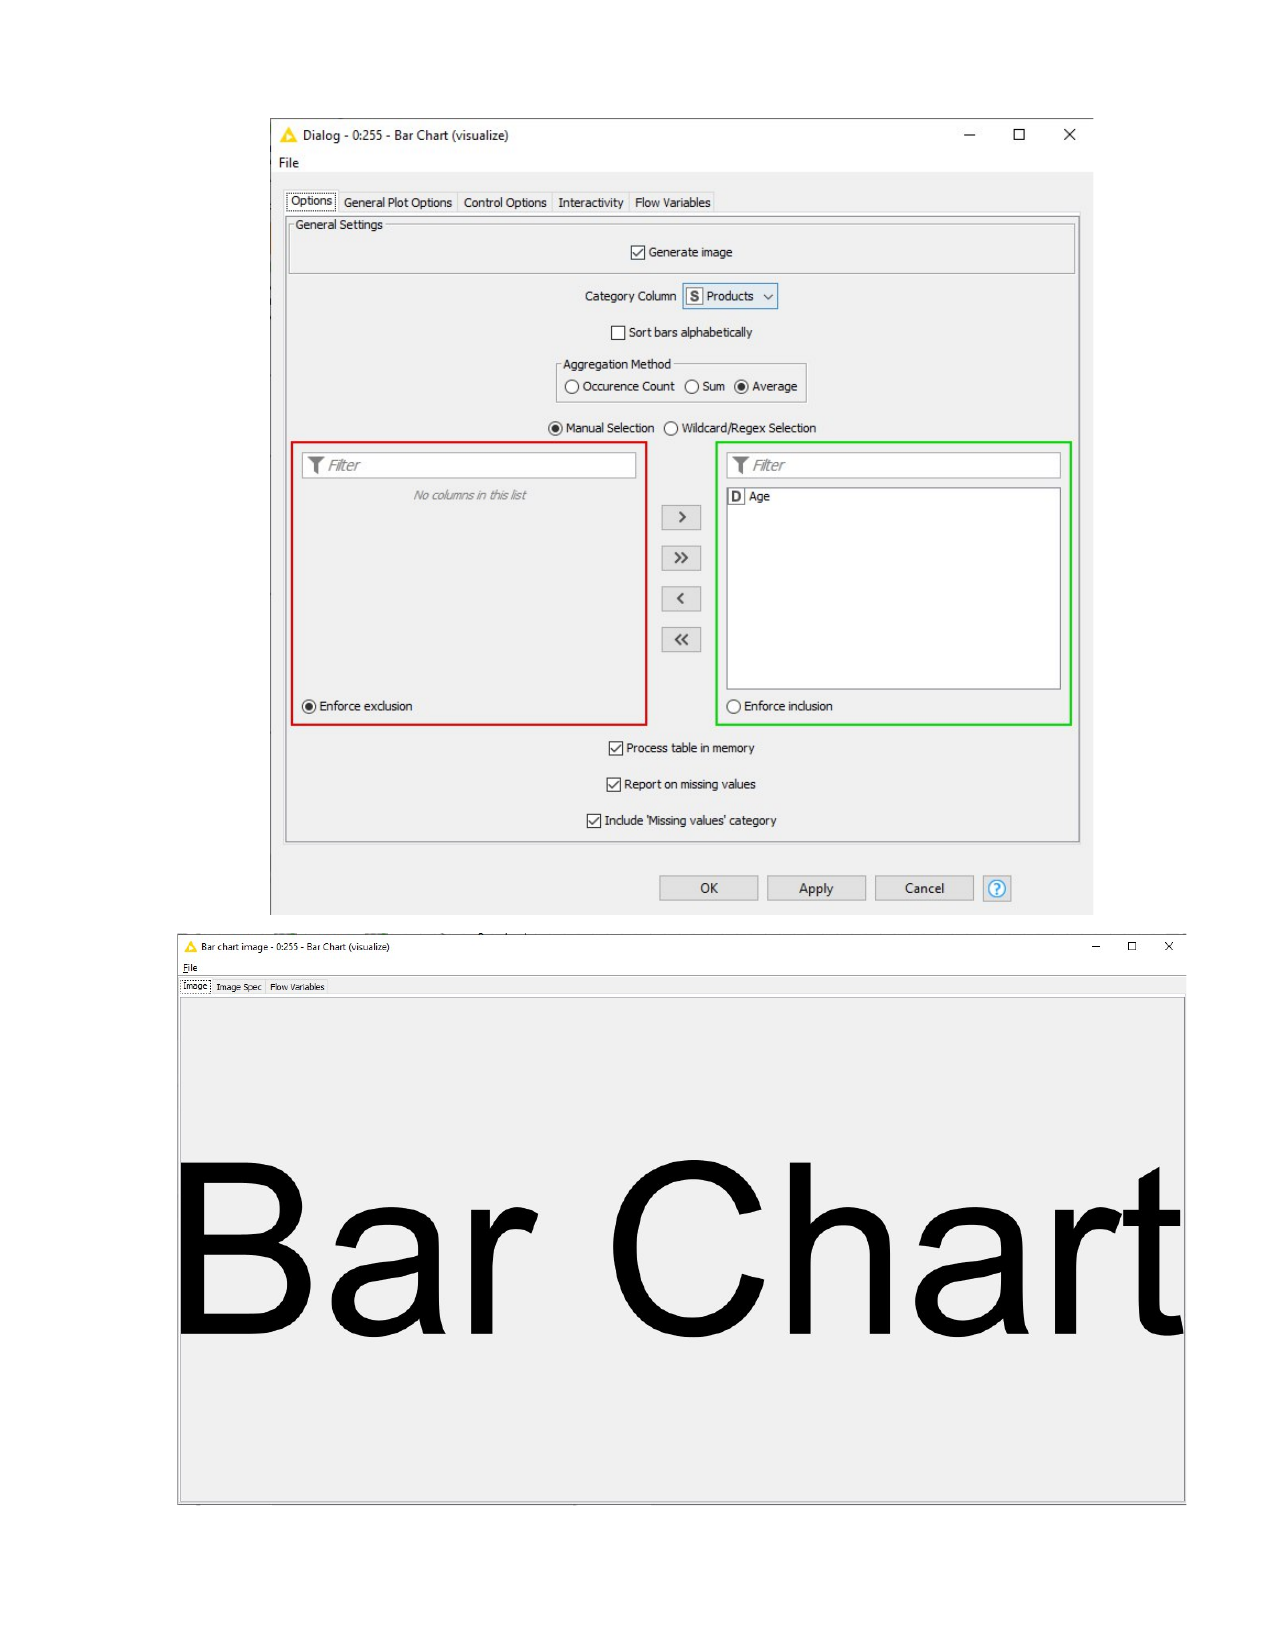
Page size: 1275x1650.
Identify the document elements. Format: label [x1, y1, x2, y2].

picture [270, 118, 1094, 915]
picture [177, 933, 1187, 1506]
